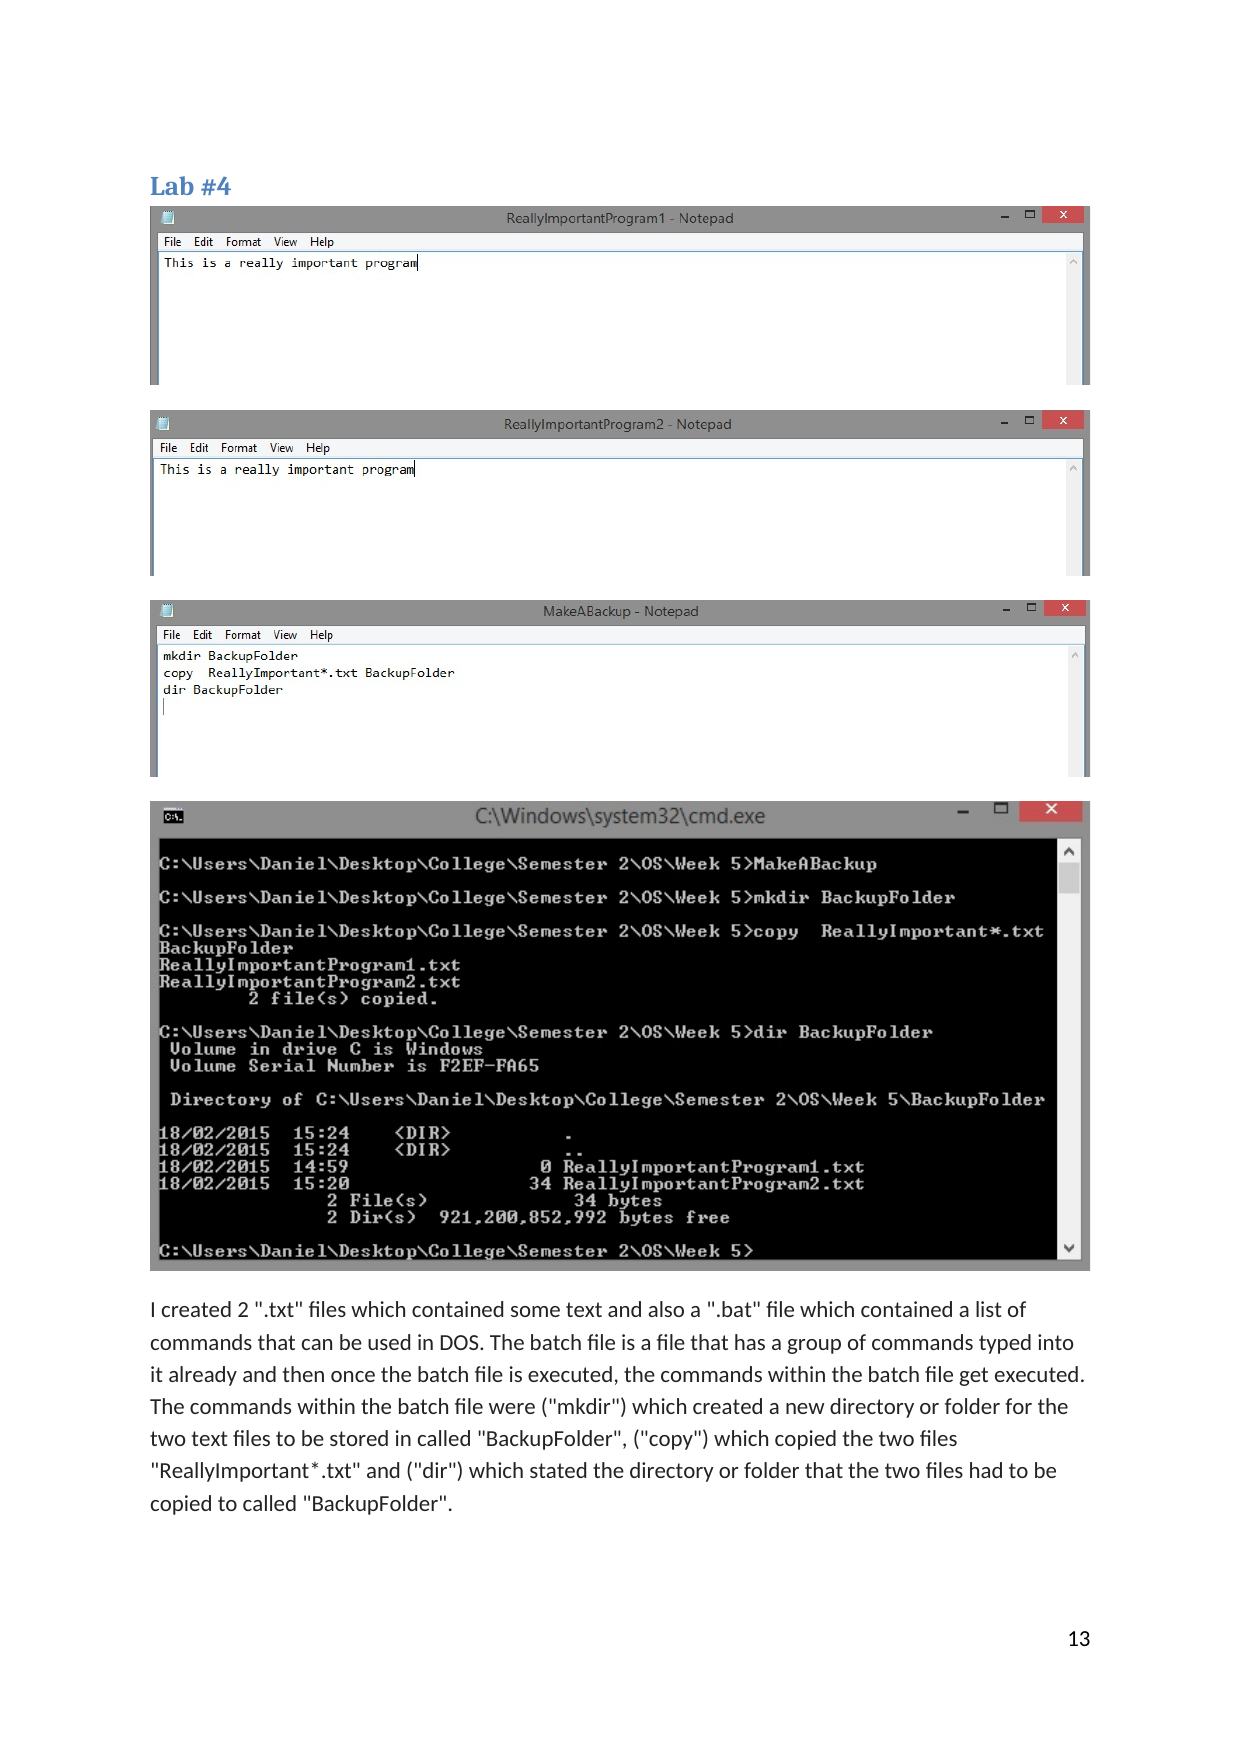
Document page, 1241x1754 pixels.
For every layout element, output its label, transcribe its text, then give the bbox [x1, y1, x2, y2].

picture [150, 206, 1091, 385]
text I created 2 ".txt" files which contained some text and also a ".bat" file which contained a list of commands that can be used in DOS. The batch file is a file that has a group of commands typed into it already and then once the batch file is executed, the commands within the batch file get executed. The commands within the batch file were ("mkdir") which created a new directory or folder for the two text files to be stored in called "BackupFolder", ("copy") which copied the two files "ReallyImportant*.txt" and ("dir") which stated the directory or folder that the two files had to be copied to called "BackupFolder". [150, 1296, 1090, 1517]
picture [150, 801, 1091, 1271]
picture [150, 600, 1091, 777]
picture [150, 410, 1091, 576]
subtitle Lab #4 [150, 171, 1090, 202]
